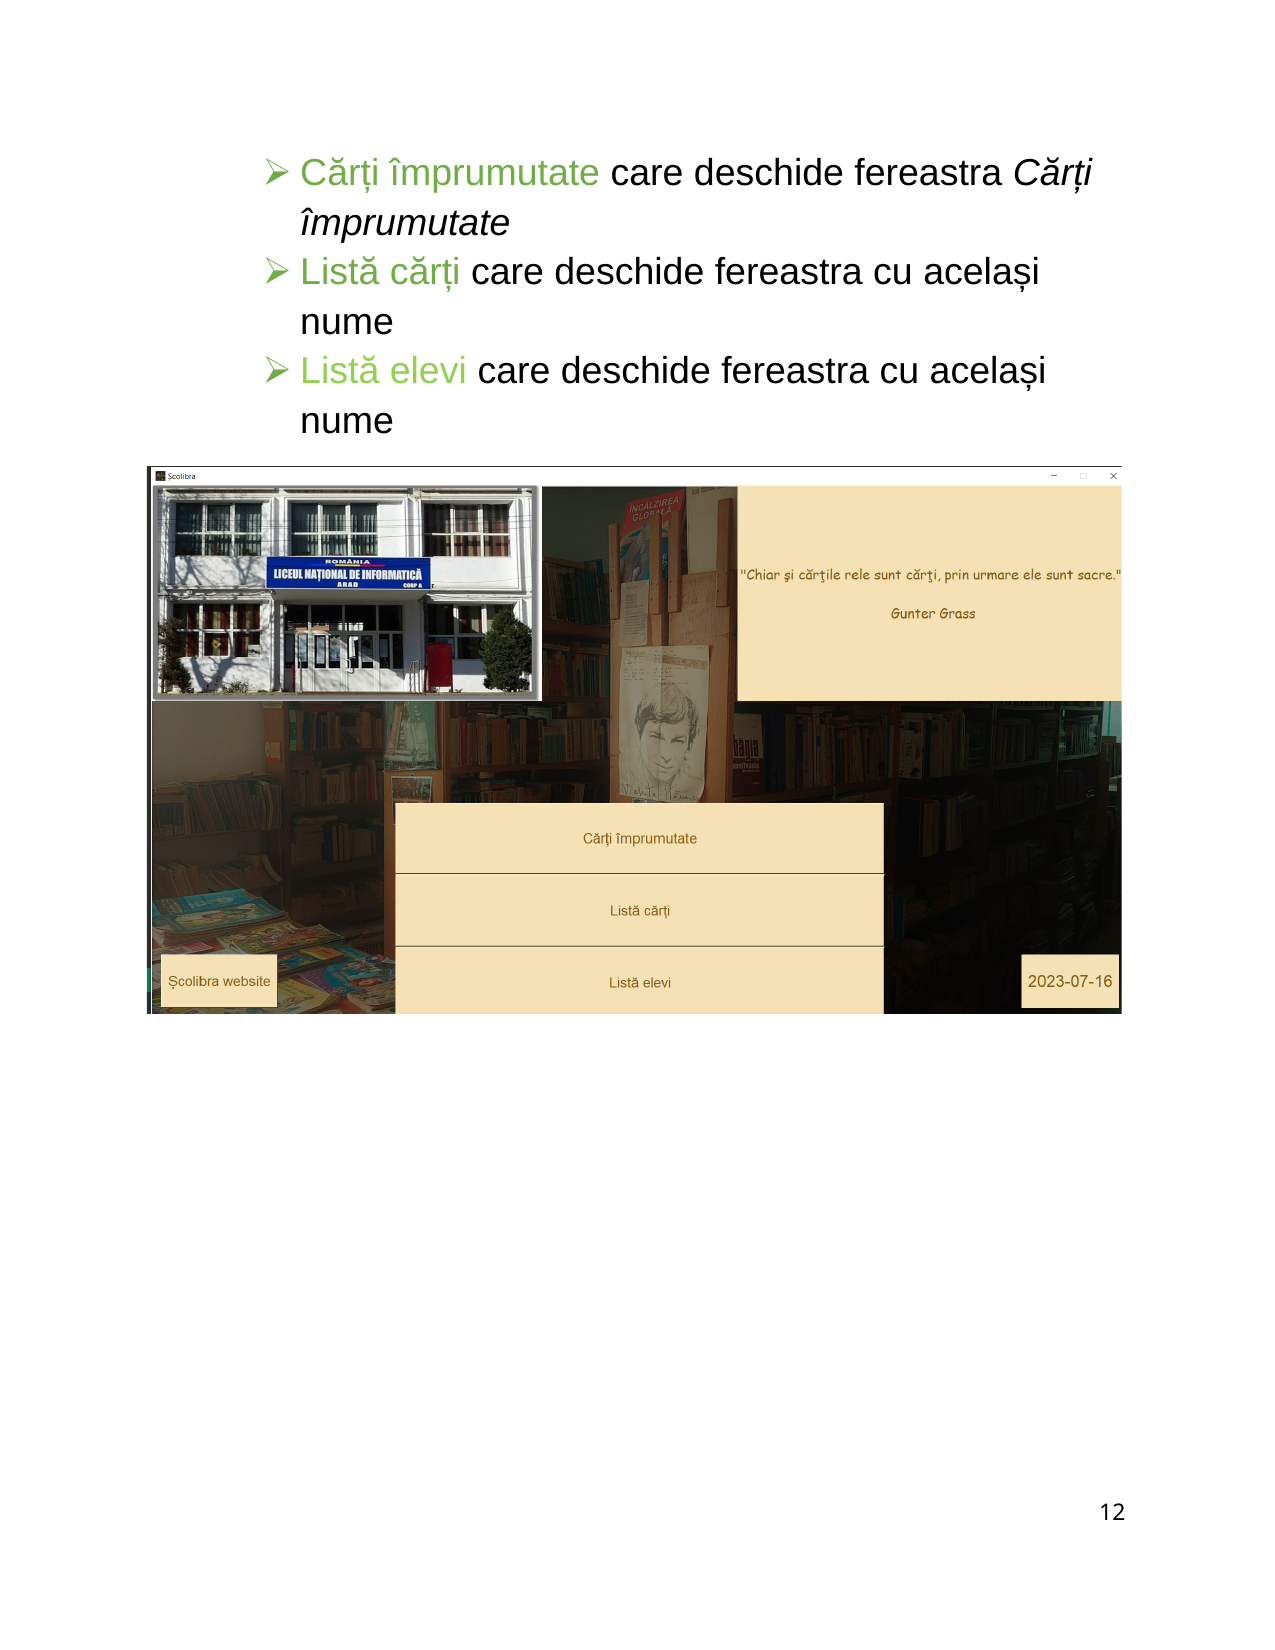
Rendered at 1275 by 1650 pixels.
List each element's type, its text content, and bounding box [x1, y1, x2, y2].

list Listă cărți care deschide fereastra cu același nume [262, 249, 1125, 342]
list Cărți împrumutate care deschide fereastra Cărți împrumutate [262, 150, 1125, 243]
list Listă elevi care deschide fereastra cu același nume [262, 348, 1125, 441]
picture [146, 466, 1122, 1014]
